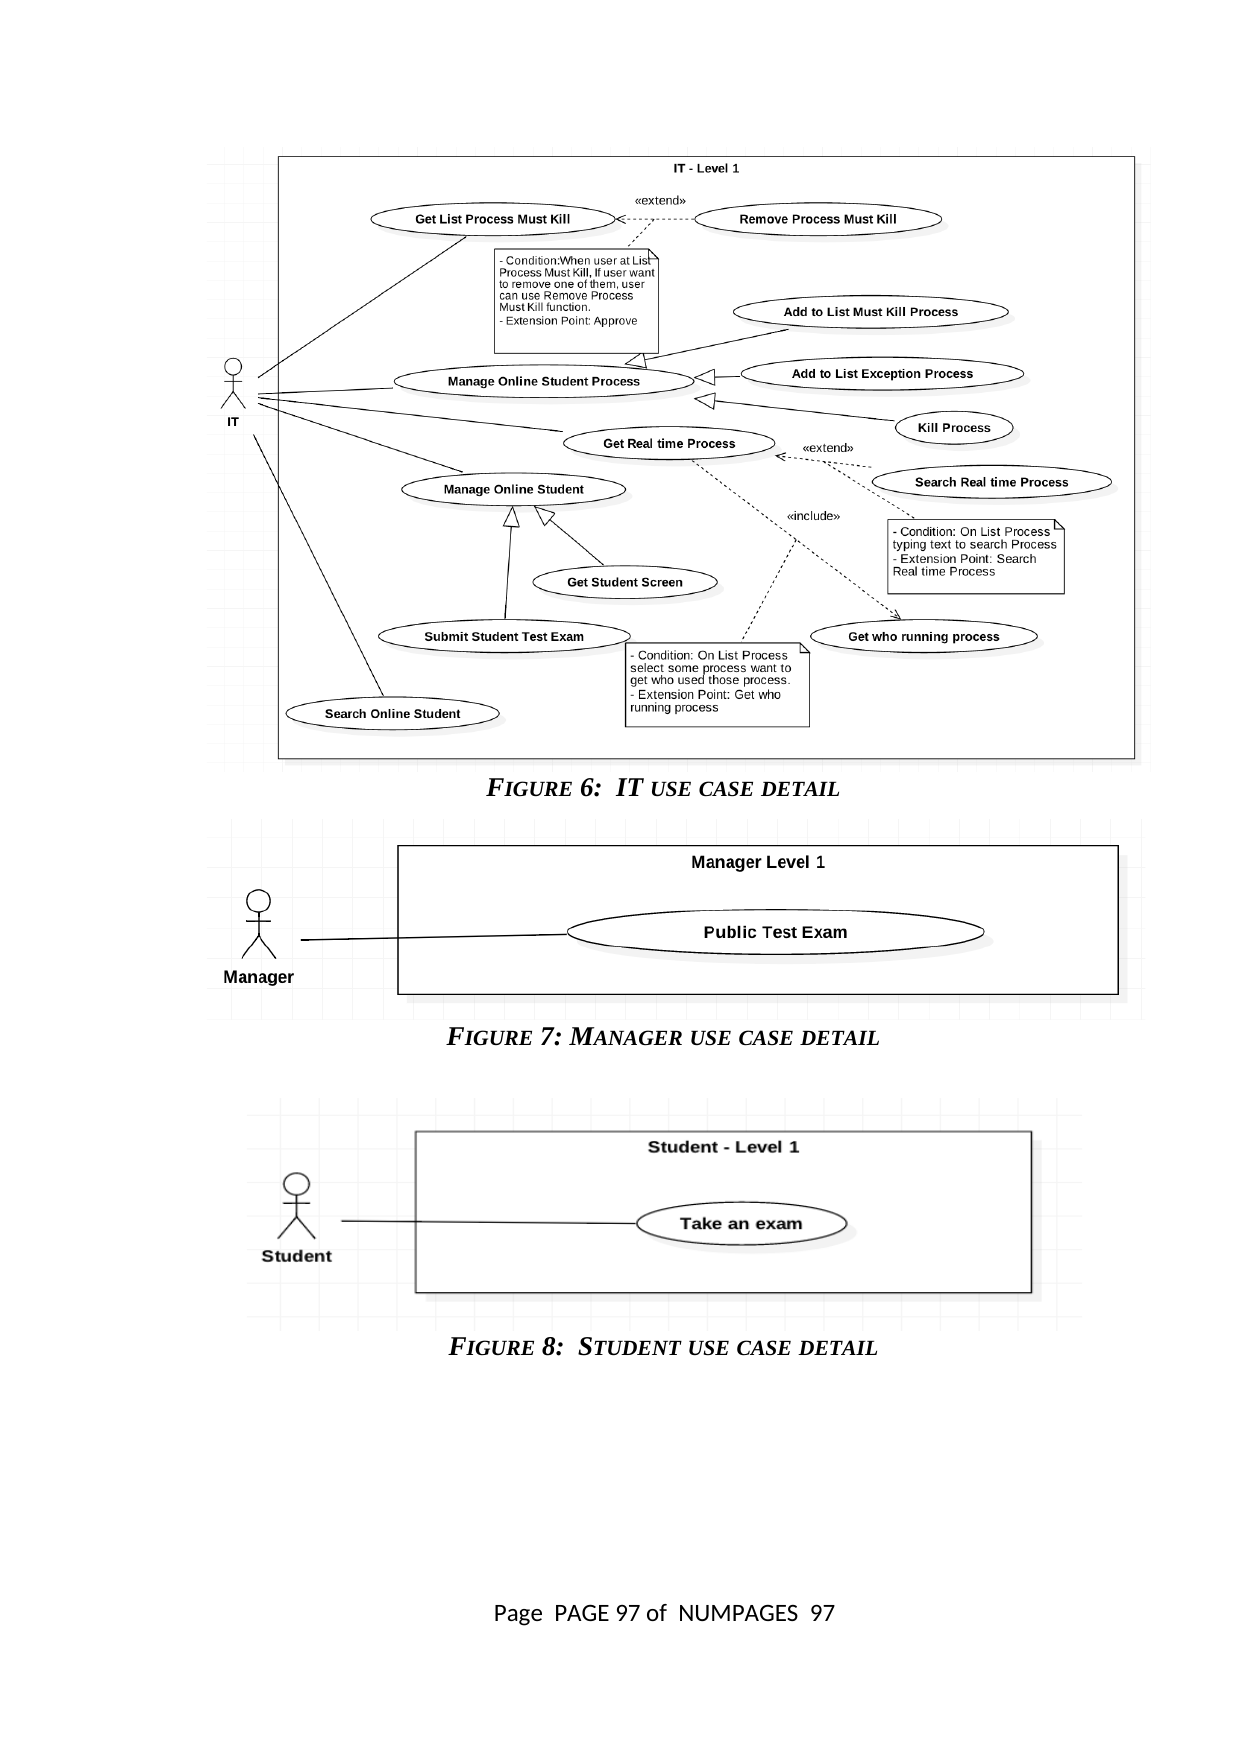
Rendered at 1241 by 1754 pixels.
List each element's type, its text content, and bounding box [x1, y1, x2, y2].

text Figure 6: IT use case detail [207, 772, 1122, 803]
text Figure 8: Student use case detail [207, 1330, 1122, 1361]
picture [206, 147, 1151, 772]
picture [206, 819, 1146, 1020]
picture [246, 1098, 1083, 1331]
text Figure 7: Manager use case detail [207, 1020, 1122, 1051]
